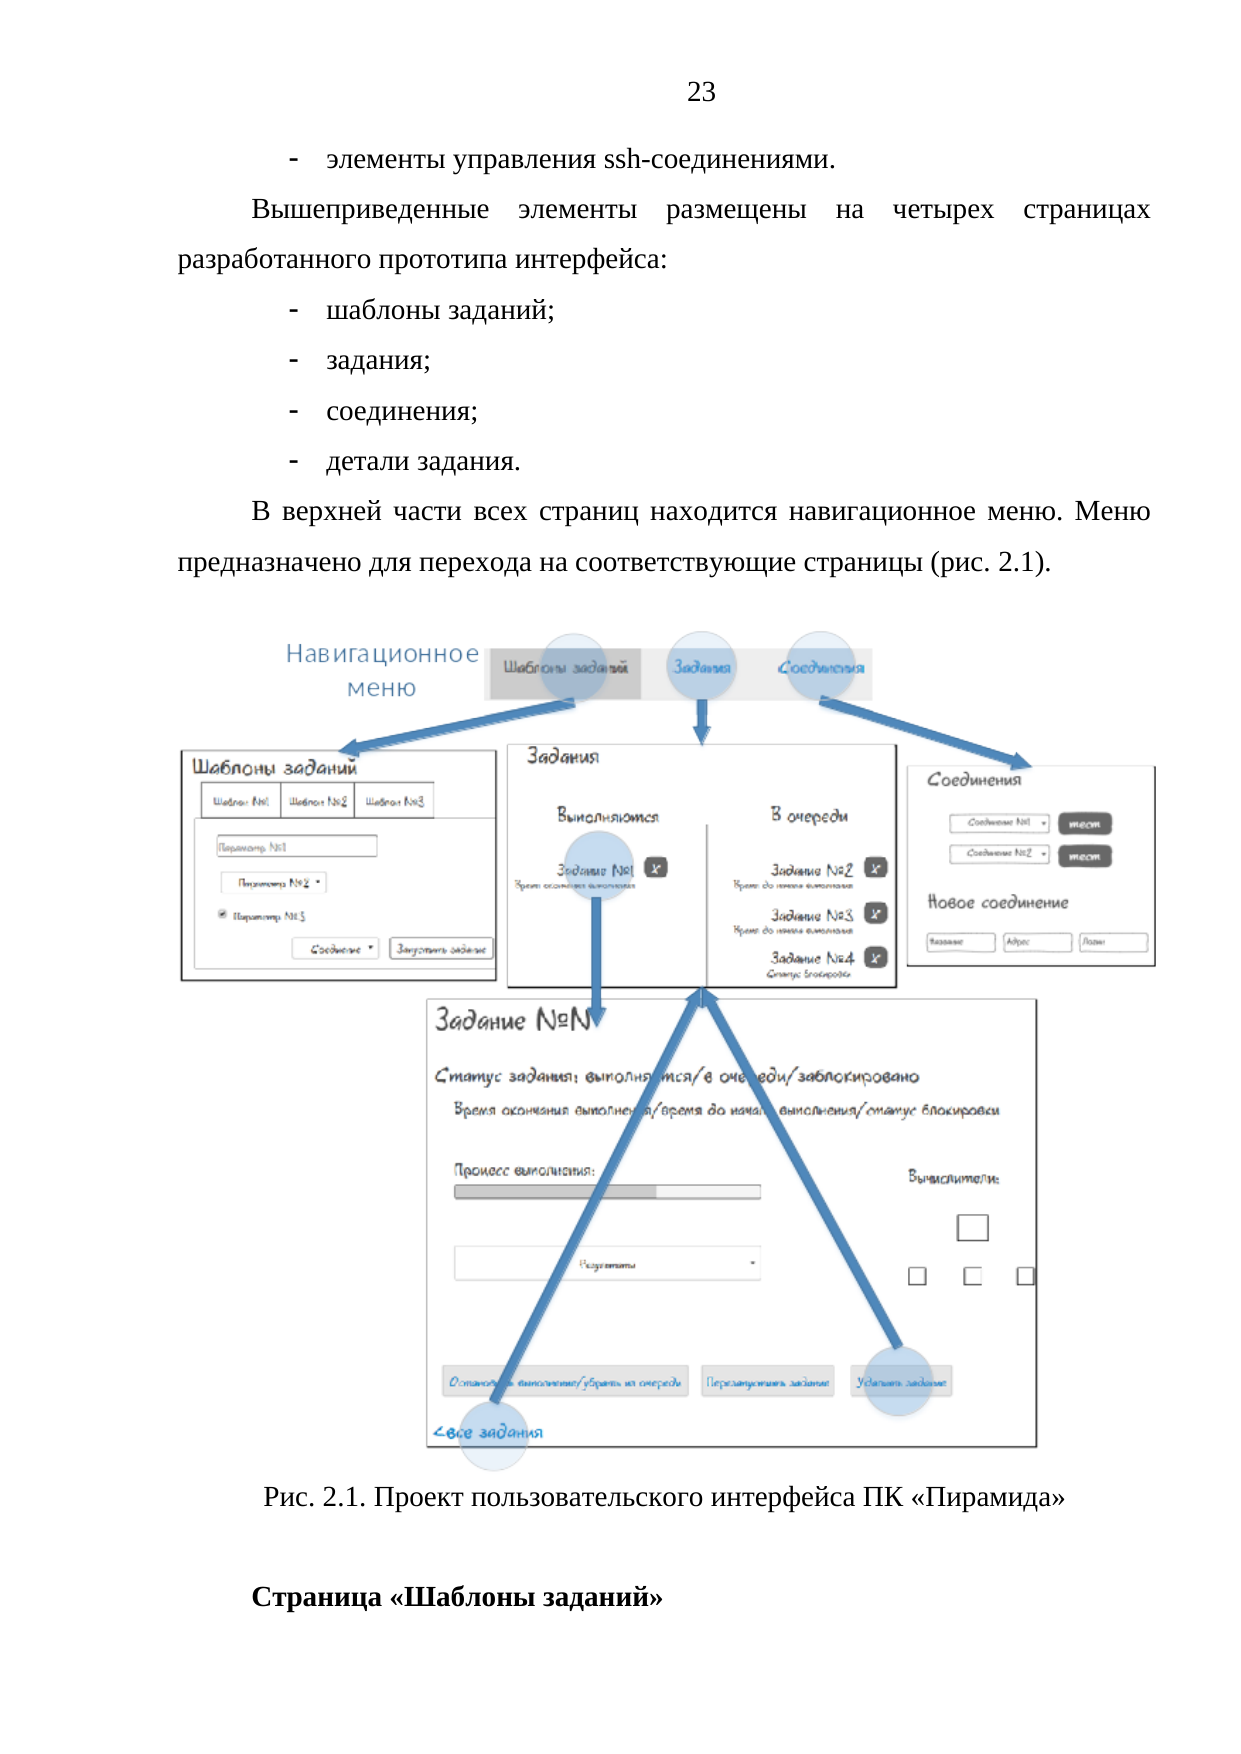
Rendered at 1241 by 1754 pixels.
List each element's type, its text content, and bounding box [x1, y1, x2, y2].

list детали задания. [288, 443, 1152, 477]
list соединения; [288, 393, 1152, 426]
list шаблоны заданий; [288, 292, 1152, 326]
text Страница «Шаблоны заданий» [177, 1579, 1152, 1613]
list элементы управления ssh-соединениями. [288, 141, 1152, 174]
text Рис. 2.1. Проект пользовательского интерфейса ПК «Пирамида» [177, 1479, 1152, 1512]
list задания; [288, 342, 1152, 376]
text Вышеприведенные элементы размещены на четырех страницах разработанного прототипа интерфейса: [177, 191, 1152, 275]
text В верхней части всех страниц находится навигационное меню. Меню предназначено для перехода на соответствующие страницы (рис. 2.1). [177, 493, 1152, 577]
